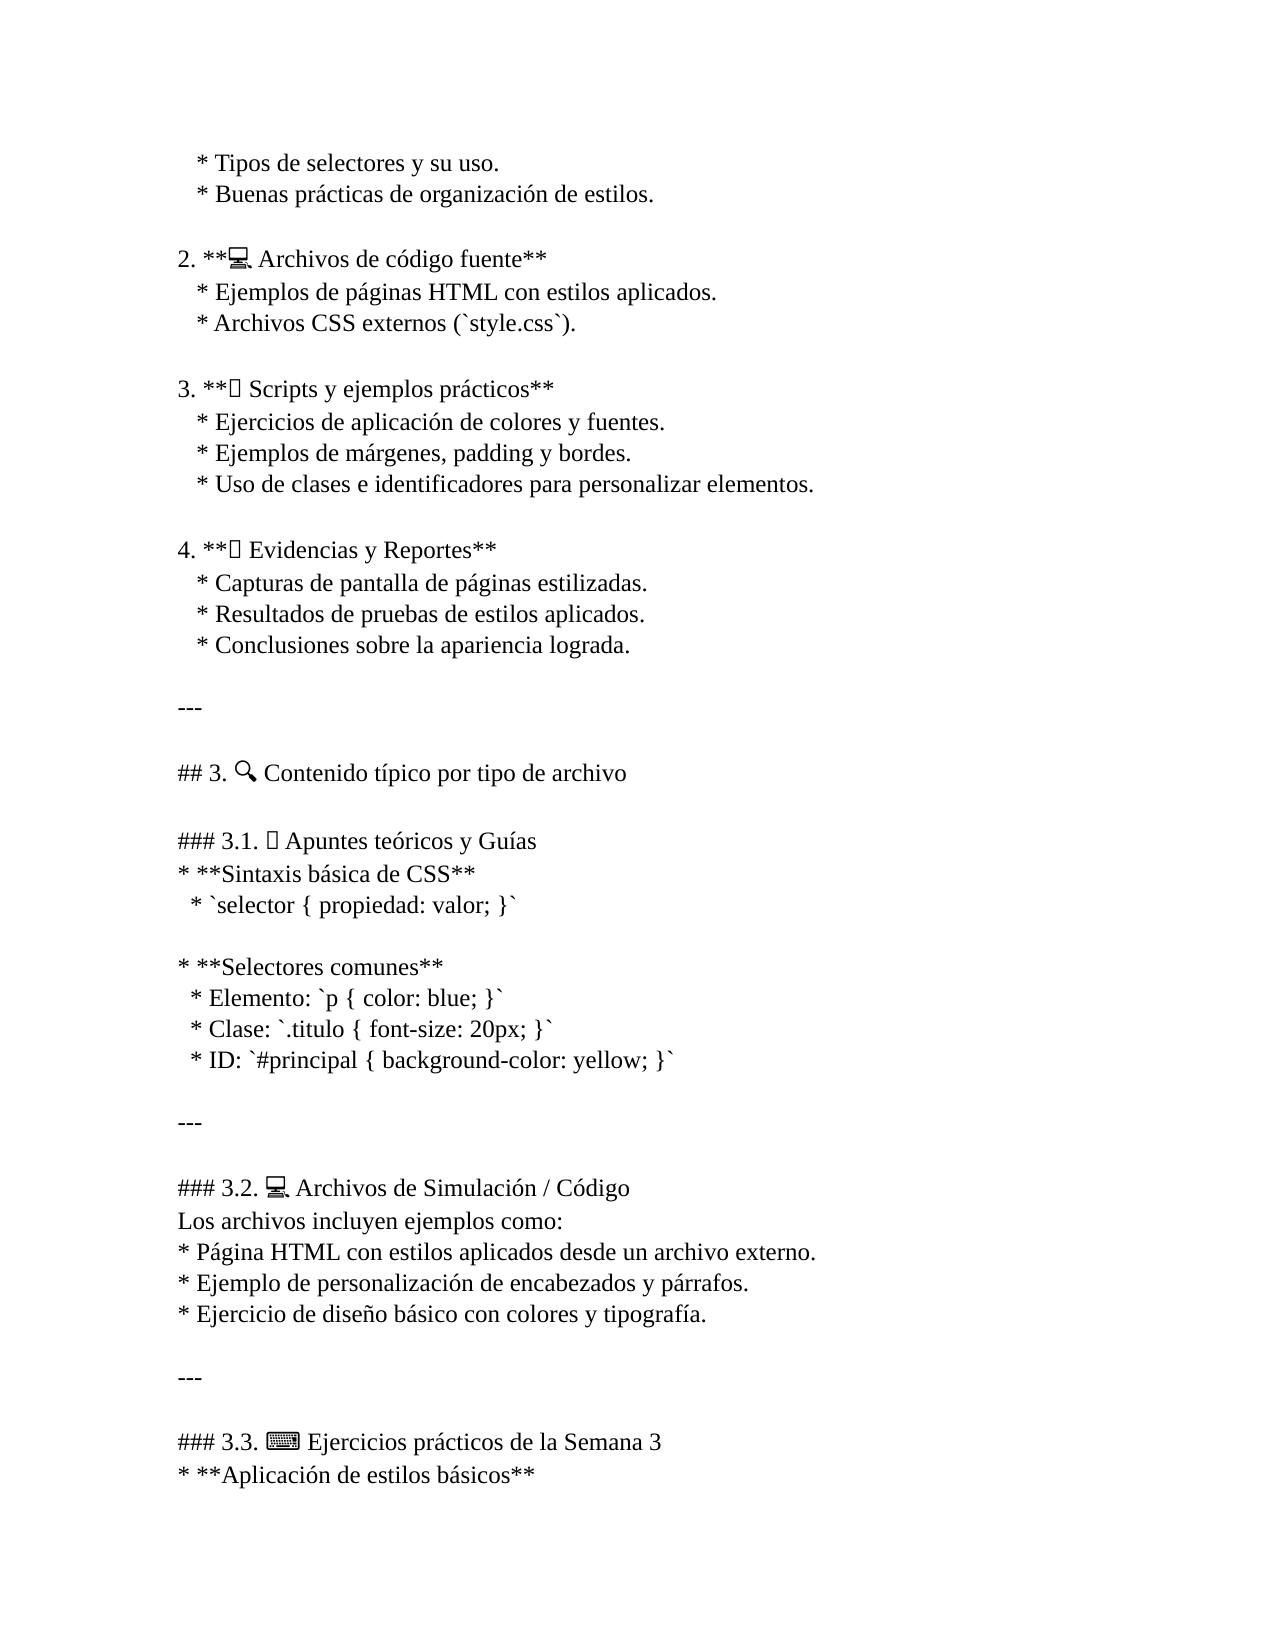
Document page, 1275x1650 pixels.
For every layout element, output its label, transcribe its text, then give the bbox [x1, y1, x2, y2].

text * Elemento: `p { color: blue; }` [177, 983, 1098, 1012]
text * ID: `#principal { background-color: yellow; }` [177, 1045, 1098, 1074]
text * Ejemplos de márgenes, padding y bordes. [177, 438, 1098, 467]
text * Tipos de selectores y su uso. [177, 148, 1098, 176]
text 2. **💻 Archivos de código fuente** [177, 241, 1098, 275]
text ### 3.2. 💻 Archivos de Simulación / Código [177, 1169, 1098, 1204]
text ## 3. 🔍 Contenido típico por tipo de archivo [177, 754, 1098, 789]
text 4. **📸 Evidencias y Reportes** [177, 532, 1098, 566]
text * Ejemplos de páginas HTML con estilos aplicados. [177, 277, 1098, 306]
text * `selector { propiedad: valor; }` [177, 890, 1098, 919]
text * Clase: `.titulo { font-size: 20px; }` [177, 1014, 1098, 1043]
text * Archivos CSS externos (`style.css`). [177, 308, 1098, 337]
text * Capturas de pantalla de páginas estilizadas. [177, 568, 1098, 597]
text * Ejercicio de diseño básico con colores y tipografía. [177, 1299, 1098, 1328]
text * Conclusiones sobre la apariencia lograda. [177, 630, 1098, 659]
text * Resultados de pruebas de estilos aplicados. [177, 599, 1098, 628]
text --- [177, 1107, 1098, 1136]
text * Uso de clases e identificadores para personalizar elementos. [177, 469, 1098, 498]
text * Ejercicios de aplicación de colores y fuentes. [177, 407, 1098, 436]
text * **Sintaxis básica de CSS** [177, 859, 1098, 888]
text --- [177, 1362, 1098, 1390]
text * Página HTML con estilos aplicados desde un archivo externo. [177, 1237, 1098, 1266]
text ### 3.1. 📘 Apuntes teóricos y Guías [177, 822, 1098, 856]
text ### 3.3. ⌨️ Ejercicios prácticos de la Semana 3 [177, 1424, 1098, 1458]
text * Ejemplo de personalización de encabezados y párrafos. [177, 1268, 1098, 1297]
text * Buenas prácticas de organización de estilos. [177, 179, 1098, 207]
text * **Aplicación de estilos básicos** [177, 1460, 1098, 1489]
text Los archivos incluyen ejemplos como: [177, 1206, 1098, 1235]
text * **Selectores comunes** [177, 952, 1098, 981]
text --- [177, 692, 1098, 721]
text 3. **📜 Scripts y ejemplos prácticos** [177, 371, 1098, 405]
